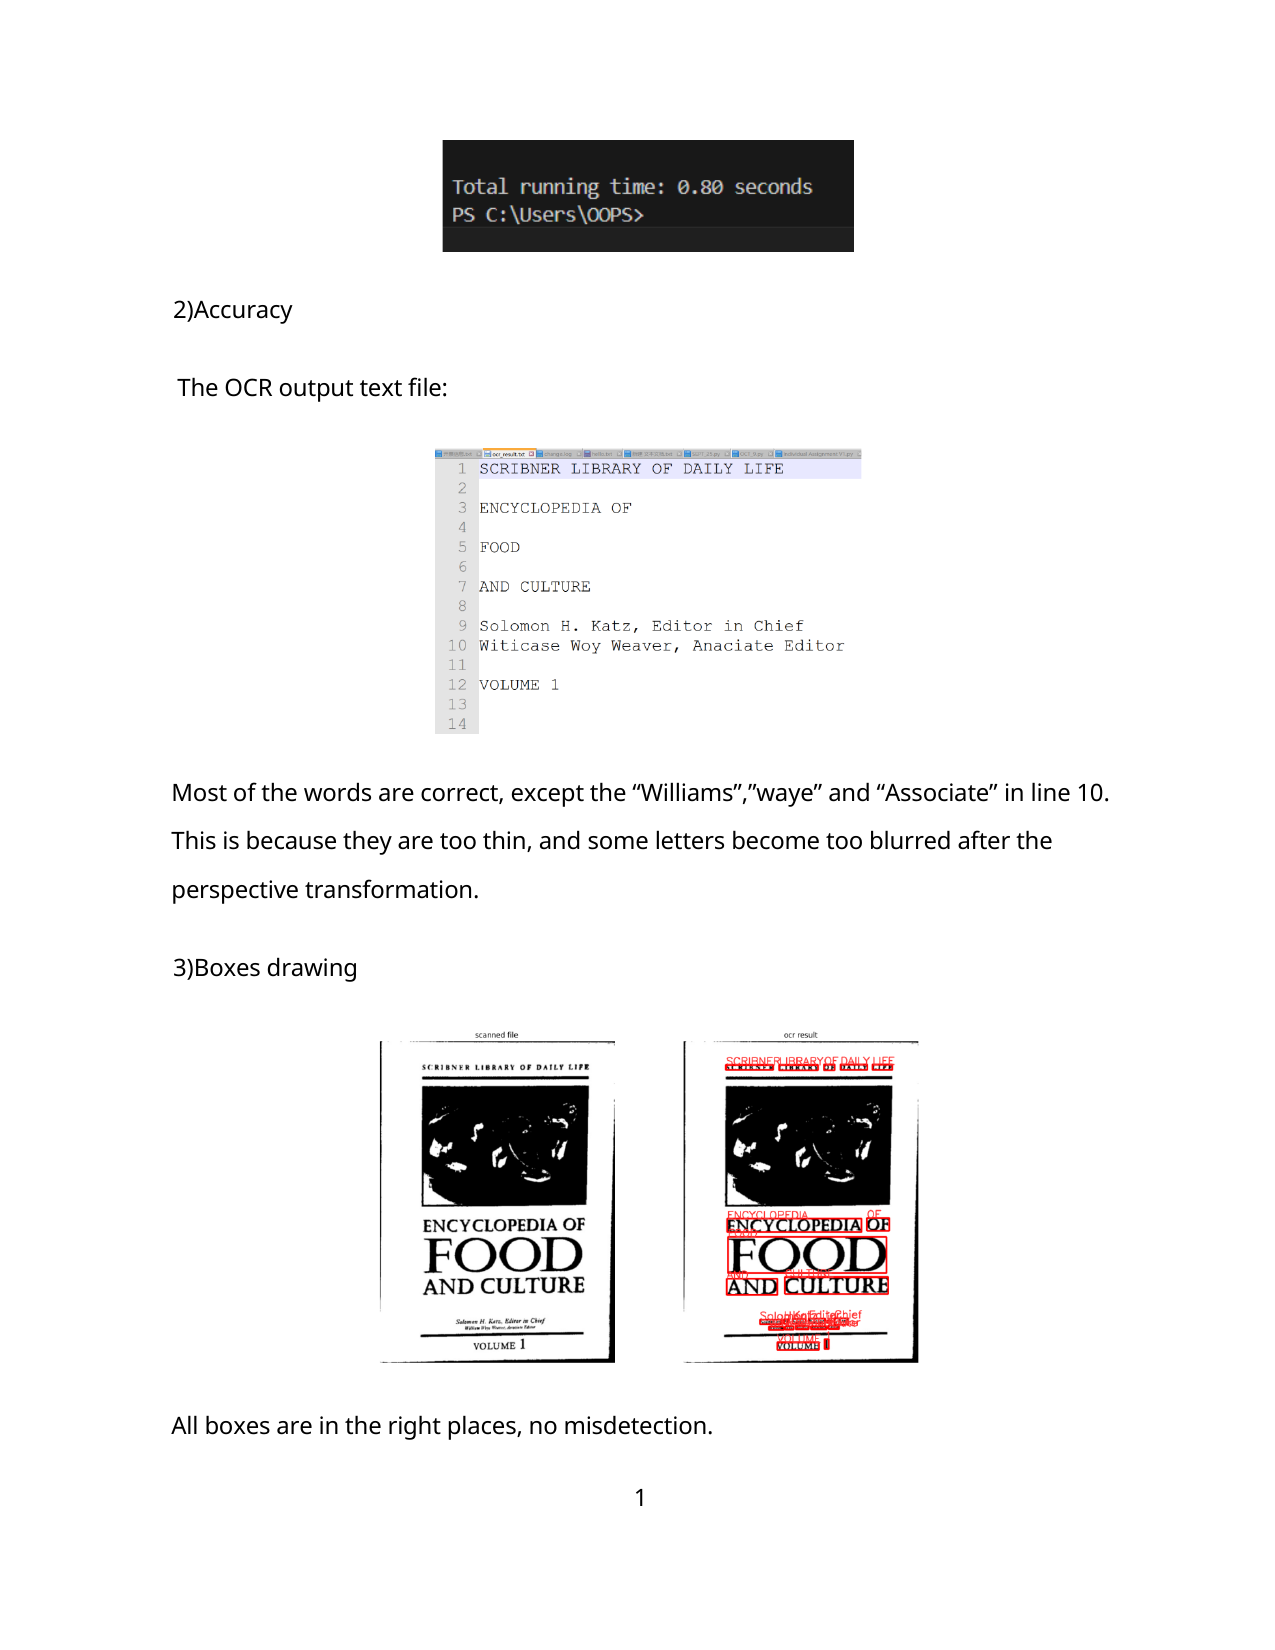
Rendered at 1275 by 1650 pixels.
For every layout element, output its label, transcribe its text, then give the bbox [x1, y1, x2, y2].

text All boxes are in the right places, no misdetection. [171, 1408, 1125, 1441]
list Accuracy [150, 293, 1125, 326]
picture [358, 1028, 938, 1367]
text The OCR output text file: [171, 371, 1125, 403]
text Most of the words are correct, except the “Williams”,”waye” and “Associate” in line 10. This is because they are too thin, and some letters become too blurred after the perspective transformation. [171, 775, 1125, 906]
list Boxes drawing [150, 951, 1125, 983]
picture [442, 140, 854, 252]
picture [435, 448, 862, 734]
